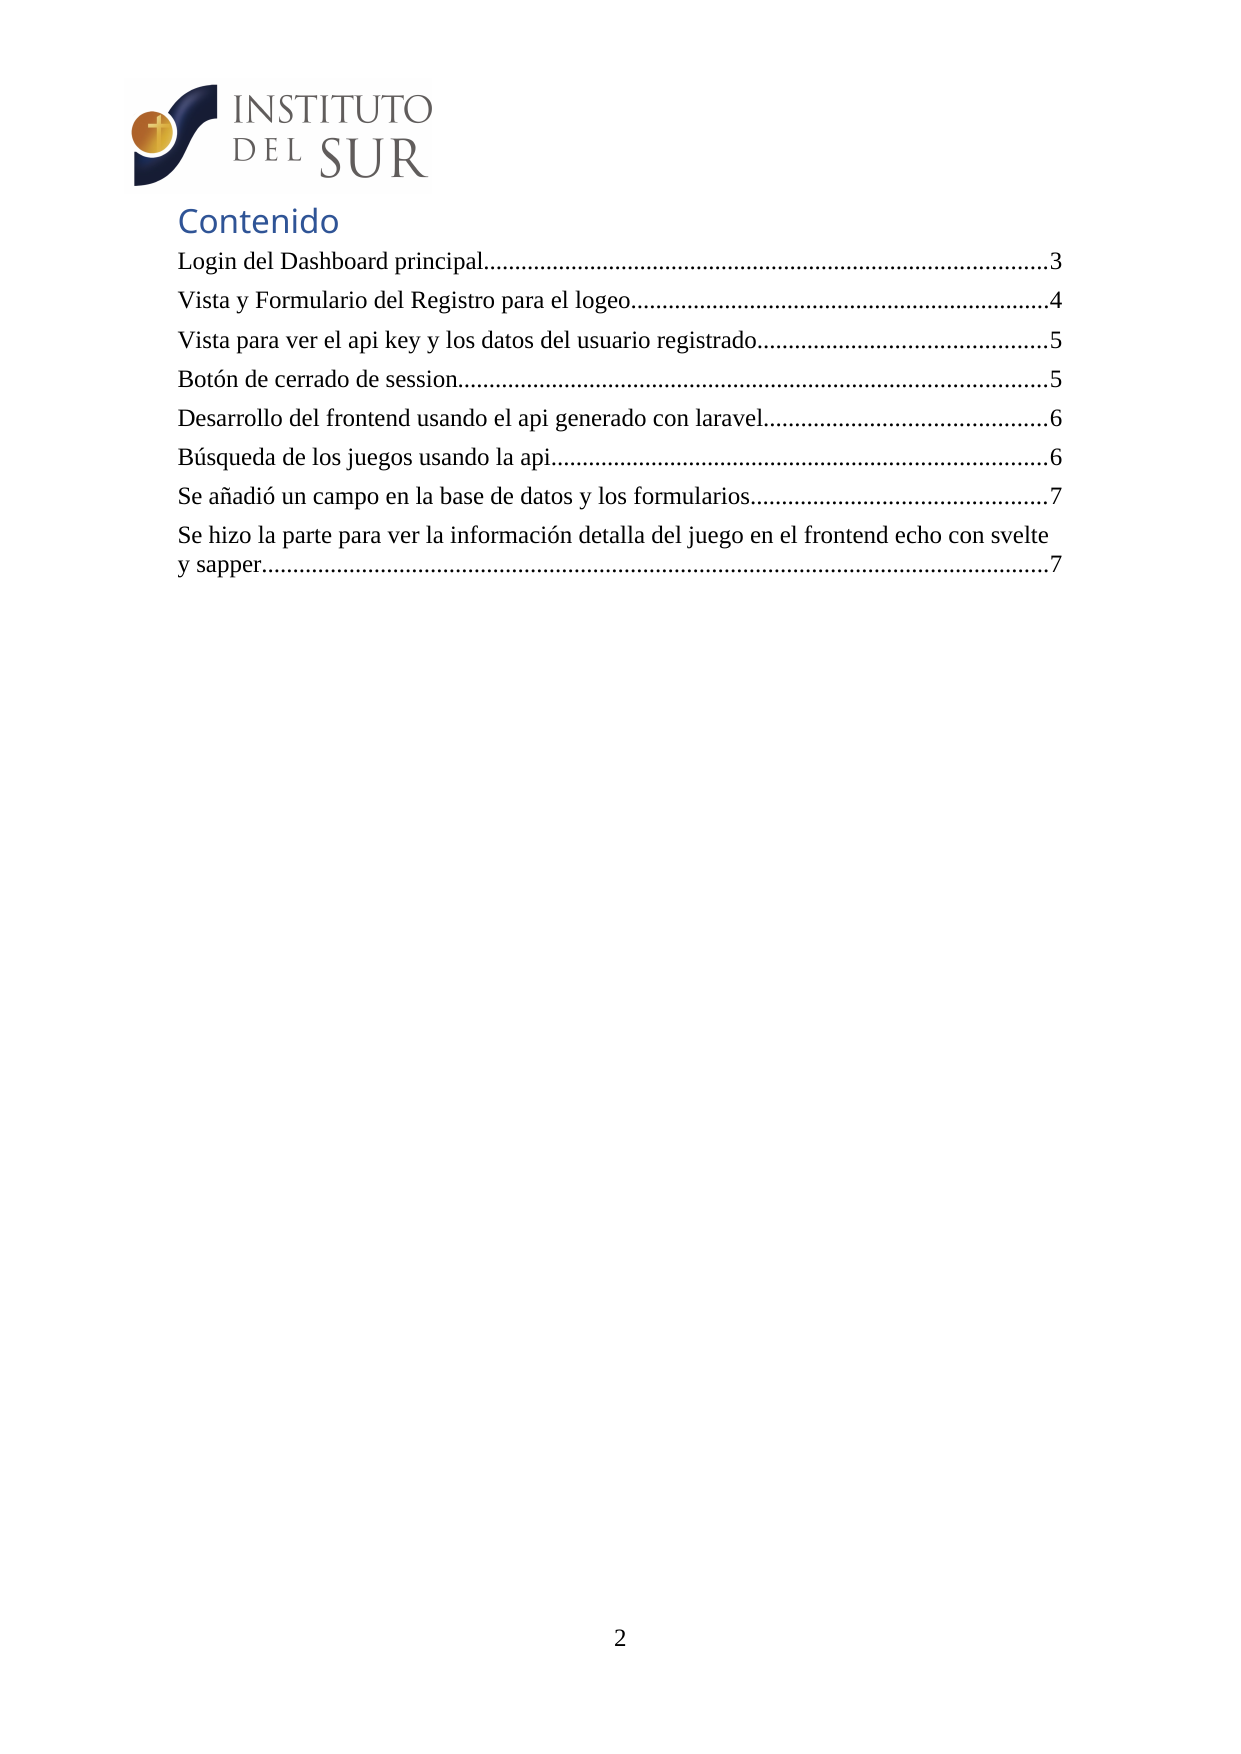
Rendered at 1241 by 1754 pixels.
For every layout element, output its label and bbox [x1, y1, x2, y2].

picture [124, 78, 432, 194]
